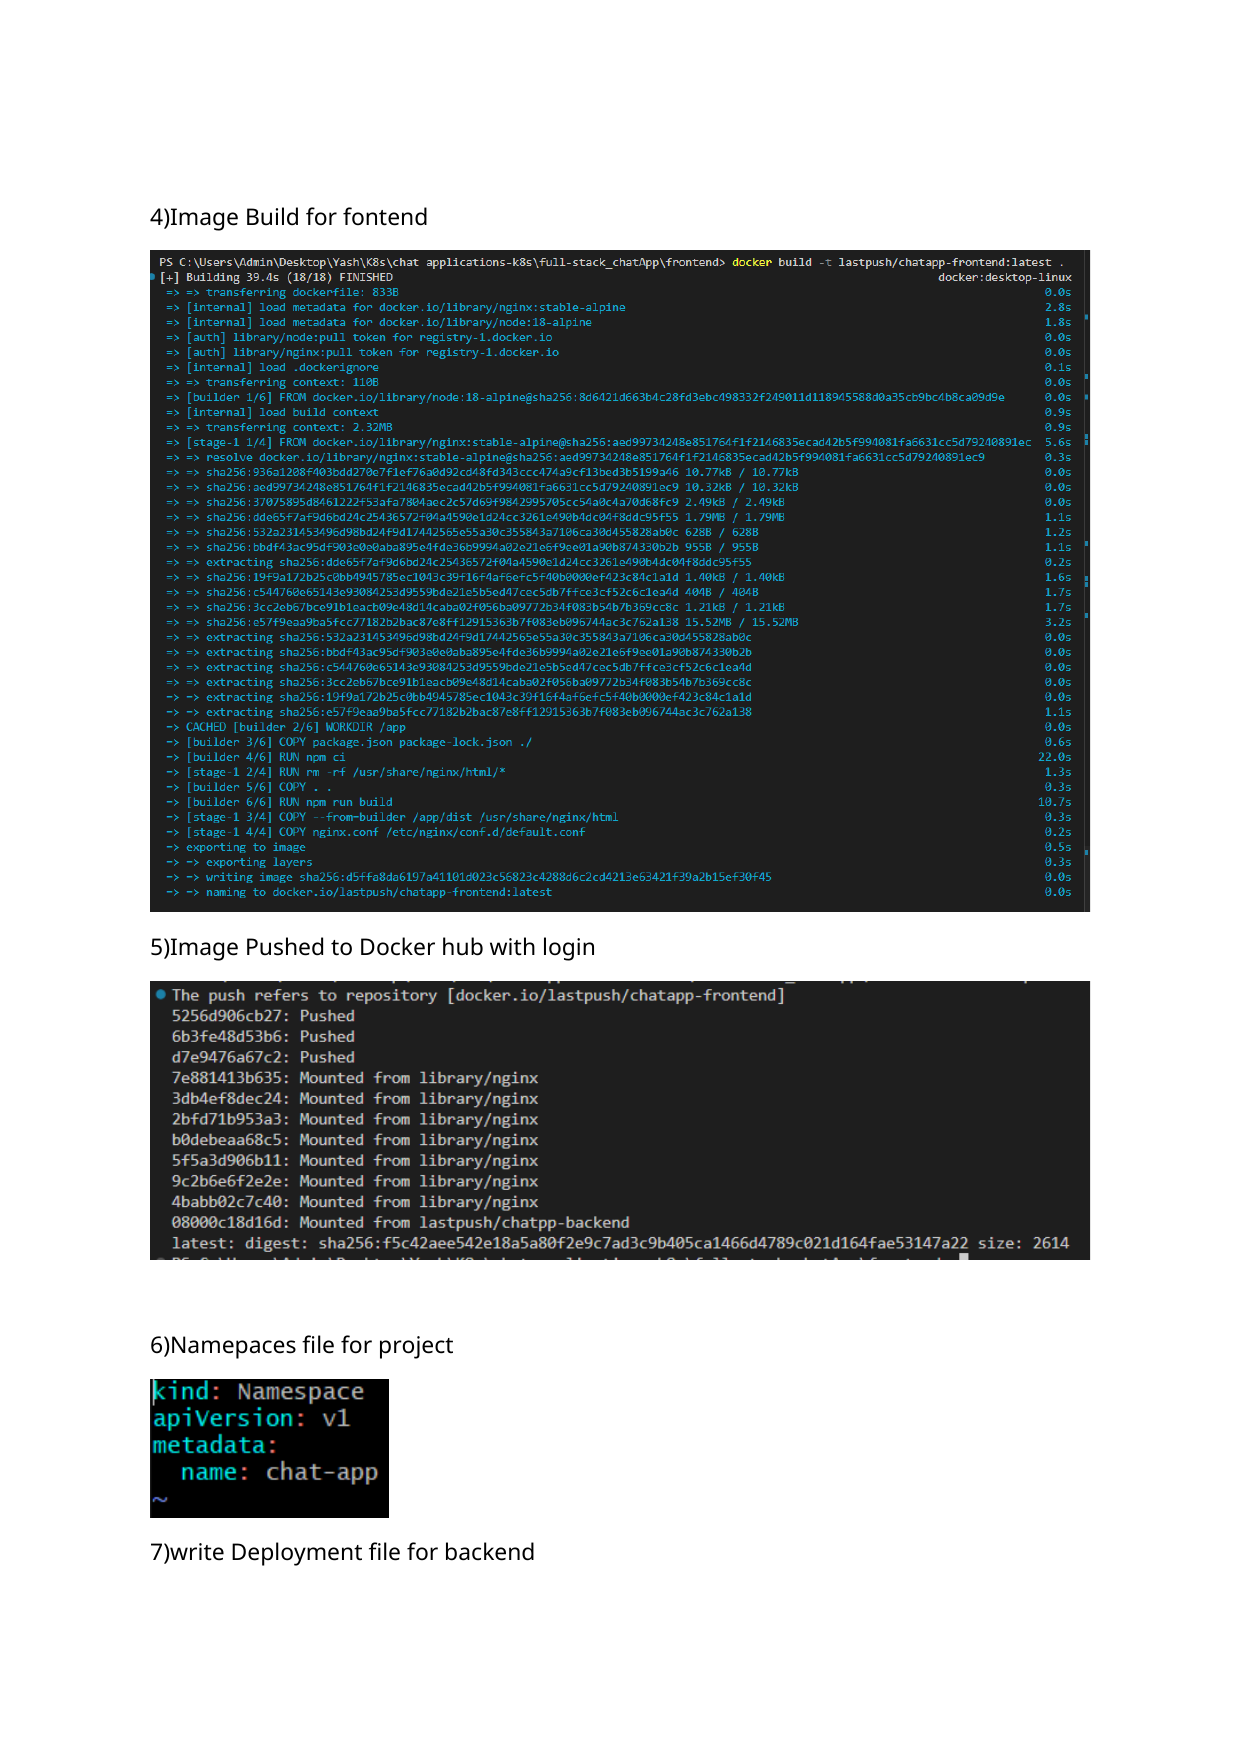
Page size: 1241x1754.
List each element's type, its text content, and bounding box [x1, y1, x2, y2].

picture [150, 981, 1091, 1260]
picture [150, 250, 1091, 912]
text 5)Image Pushed to Docker hub with login [150, 931, 1090, 962]
text 4)Image Build for fontend [150, 200, 1090, 232]
text 6)Namepaces file for project [150, 1329, 1090, 1361]
text 7)write Deployment file for backend [150, 1536, 1090, 1567]
picture [150, 1379, 389, 1518]
